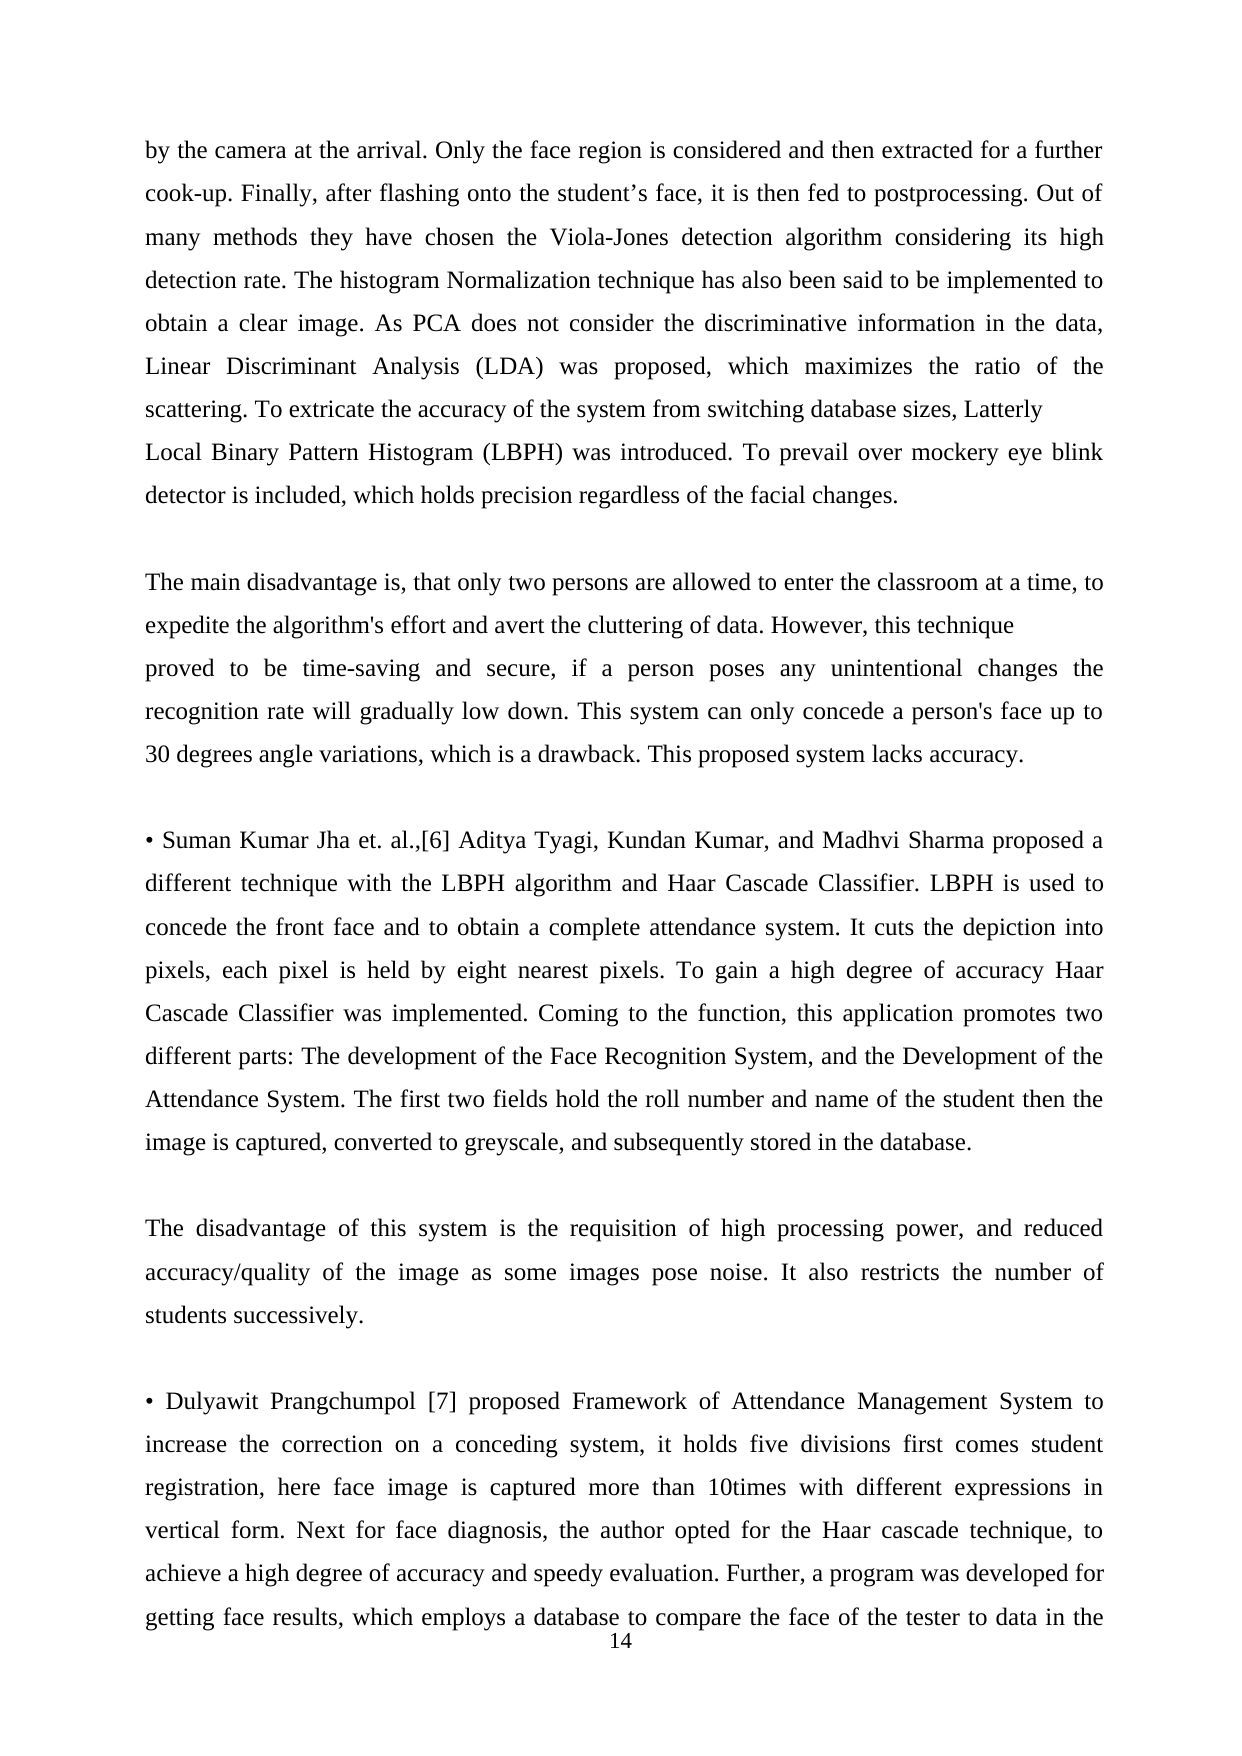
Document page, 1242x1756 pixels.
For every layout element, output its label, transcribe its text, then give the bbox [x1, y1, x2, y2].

text proved to be time-saving and secure, if a person poses any unintentional changes the recognition rate will gradually low down. This system can only concede a person's face up to 30 degrees angle variations, which is a drawback. This proposed system lacks accuracy. [145, 653, 1105, 768]
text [145, 135, 1105, 423]
text The disadvantage of this system is the requisition of high processing power, and reduced accuracy/quality of the image as some images pose noise. It also restricts the number of students successively. [145, 1213, 1105, 1328]
text Local Binary Pattern Histogram (LBPH) was introduced. To prevail over mockery eye blink detector is included, which holds precision regardless of the facial changes. [145, 437, 1105, 509]
text • Suman Kumar Jha et. al.,[6] Aditya Tyagi, Kundan Kumar, and Madhvi Sharma proposed a different technique with the LBPH algorithm and Haar Cascade Classifier. LBPH is used to concede the front face and to obtain a complete attendance system. It cuts the depiction into pixels, each pixel is held by eight nearest pixels. To gain a high degree of accuracy Haar Cascade Classifier was implemented. Coming to the function, this application promotes two different parts: The development of the Face Recognition System, and the Development of the Attendance System. The first two fields hold the roll number and name of the student then the image is captured, converted to greyscale, and subsequently stored in the database. [145, 825, 1105, 1156]
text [145, 1386, 1105, 1630]
text The main disadvantage is, that only two persons are allowed to enter the classroom at a time, to expedite the algorithm's effort and avert the cluttering of data. However, this technique [145, 567, 1105, 638]
